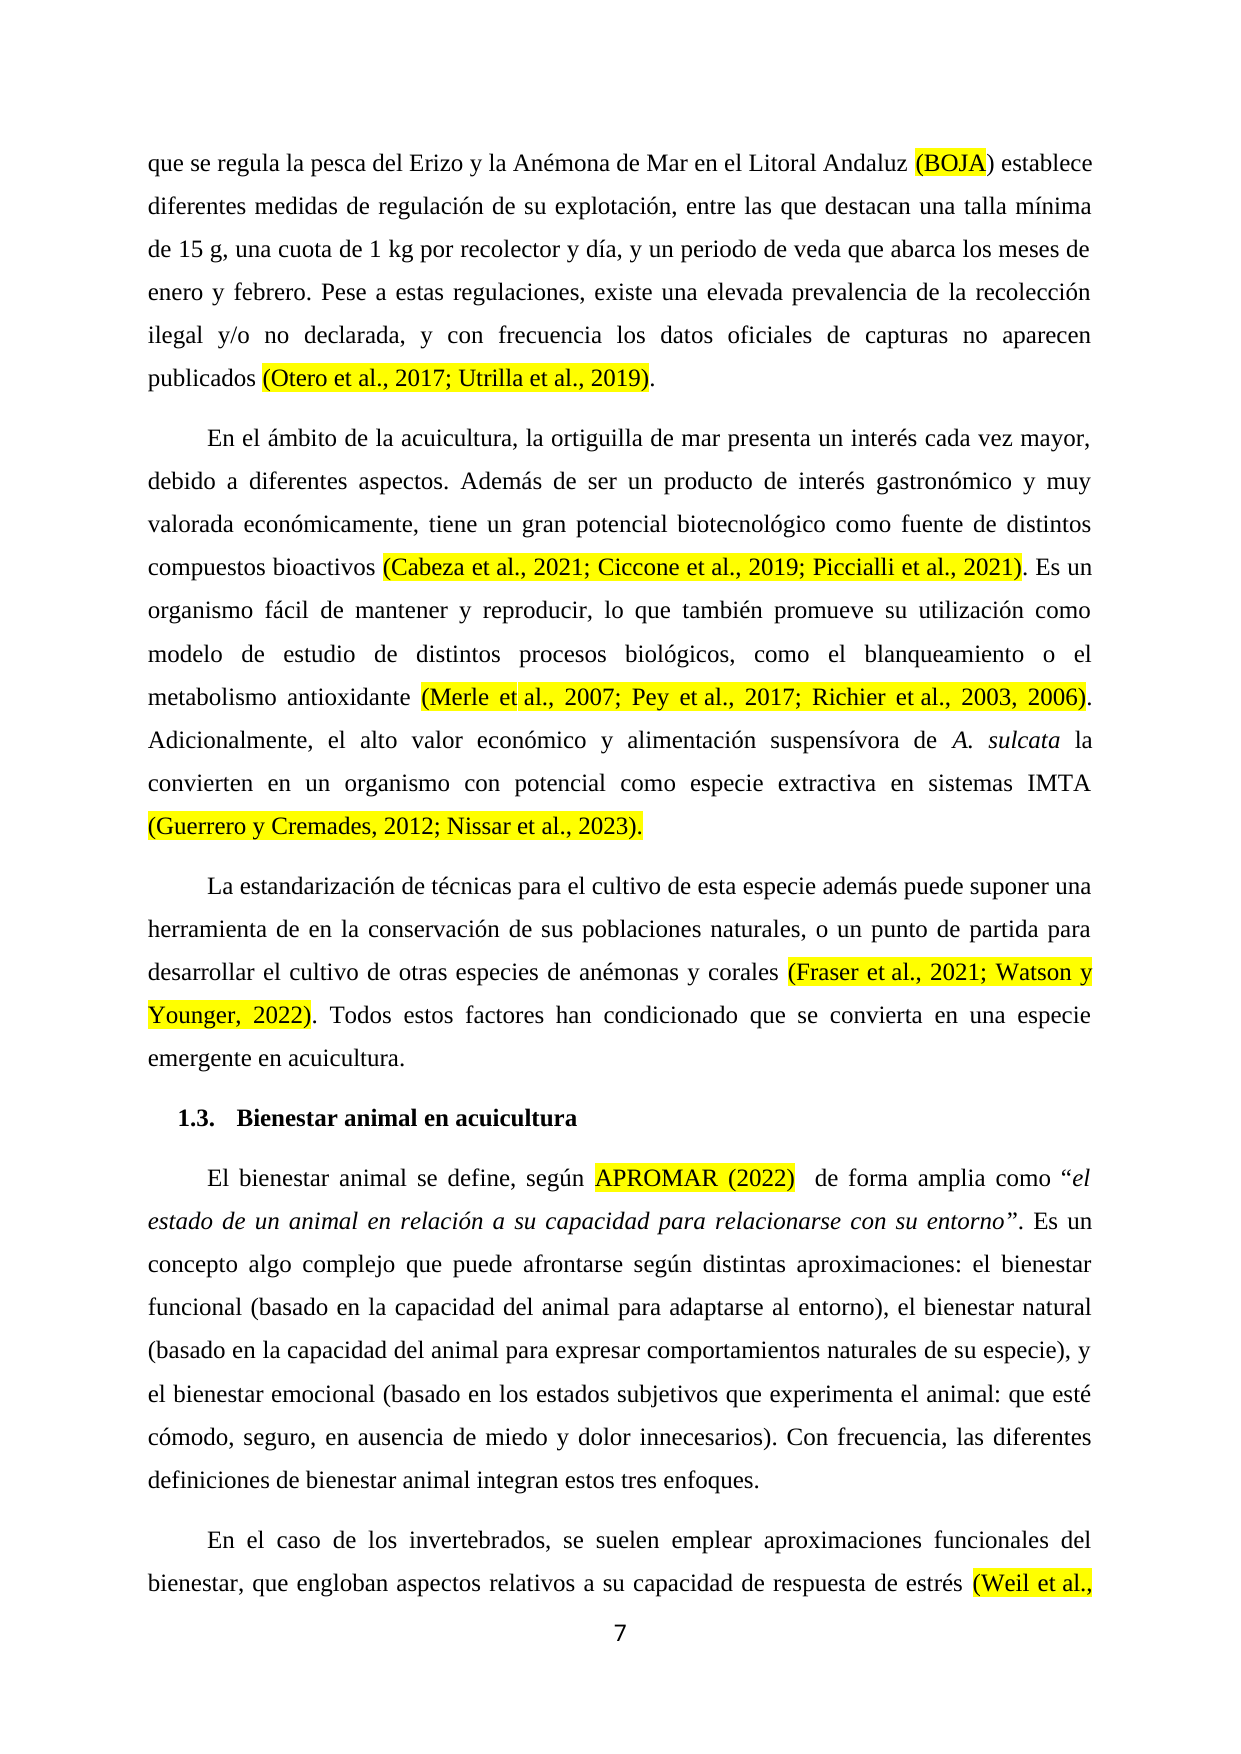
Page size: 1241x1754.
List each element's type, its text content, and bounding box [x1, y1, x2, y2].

text La estandarización de técnicas para el cultivo de esta especie además puede suponer una herramienta de en la conservación de sus poblaciones naturales, o un punto de partida para desarrollar el cultivo de otras especies de anémonas y corales . Todos estos factores han condicionado que se convierta en una especie emergente en acuicultura. [148, 871, 1092, 1072]
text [148, 148, 1092, 392]
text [148, 1525, 1092, 1597]
text En el ámbito de la acuicultura, la ortiguilla de mar presenta un interés cada vez mayor, debido a diferentes aspectos. Además de ser un producto de interés gastronómico y muy valorada económicamente, tiene un gran potencial biotecnológico como fuente de distintos compuestos bioactivos . Es un organismo fácil de mantener y reproducir, lo que también promueve su utilización como modelo de estudio de distintos procesos biológicos, como el blanqueamiento o el metabolismo antioxidante . Adicionalmente, el alto valor económico y alimentación suspensívora de A. sulcata la convierten en un organismo con potencial como especie extractiva en sistemas IMTA . [148, 423, 1092, 840]
text Bienestar animal en acuicultura [177, 1103, 1092, 1132]
text El bienestar animal se define, según de forma amplia como “el estado de un animal en relación a su capacidad para relacionarse con su entorno”. Es un concepto algo complejo que puede afrontarse según distintas aproximaciones: el bienestar funcional (basado en la capacidad del animal para adaptarse al entorno), el bienestar natural (basado en la capacidad del animal para expresar comportamientos naturales de su especie), y el bienestar emocional (basado en los estados subjetivos que experimenta el animal: que esté cómodo, seguro, en ausencia de miedo y dolor innecesarios). Con frecuencia, las diferentes definiciones de bienestar animal integran estos tres enfoques. [148, 1163, 1092, 1494]
